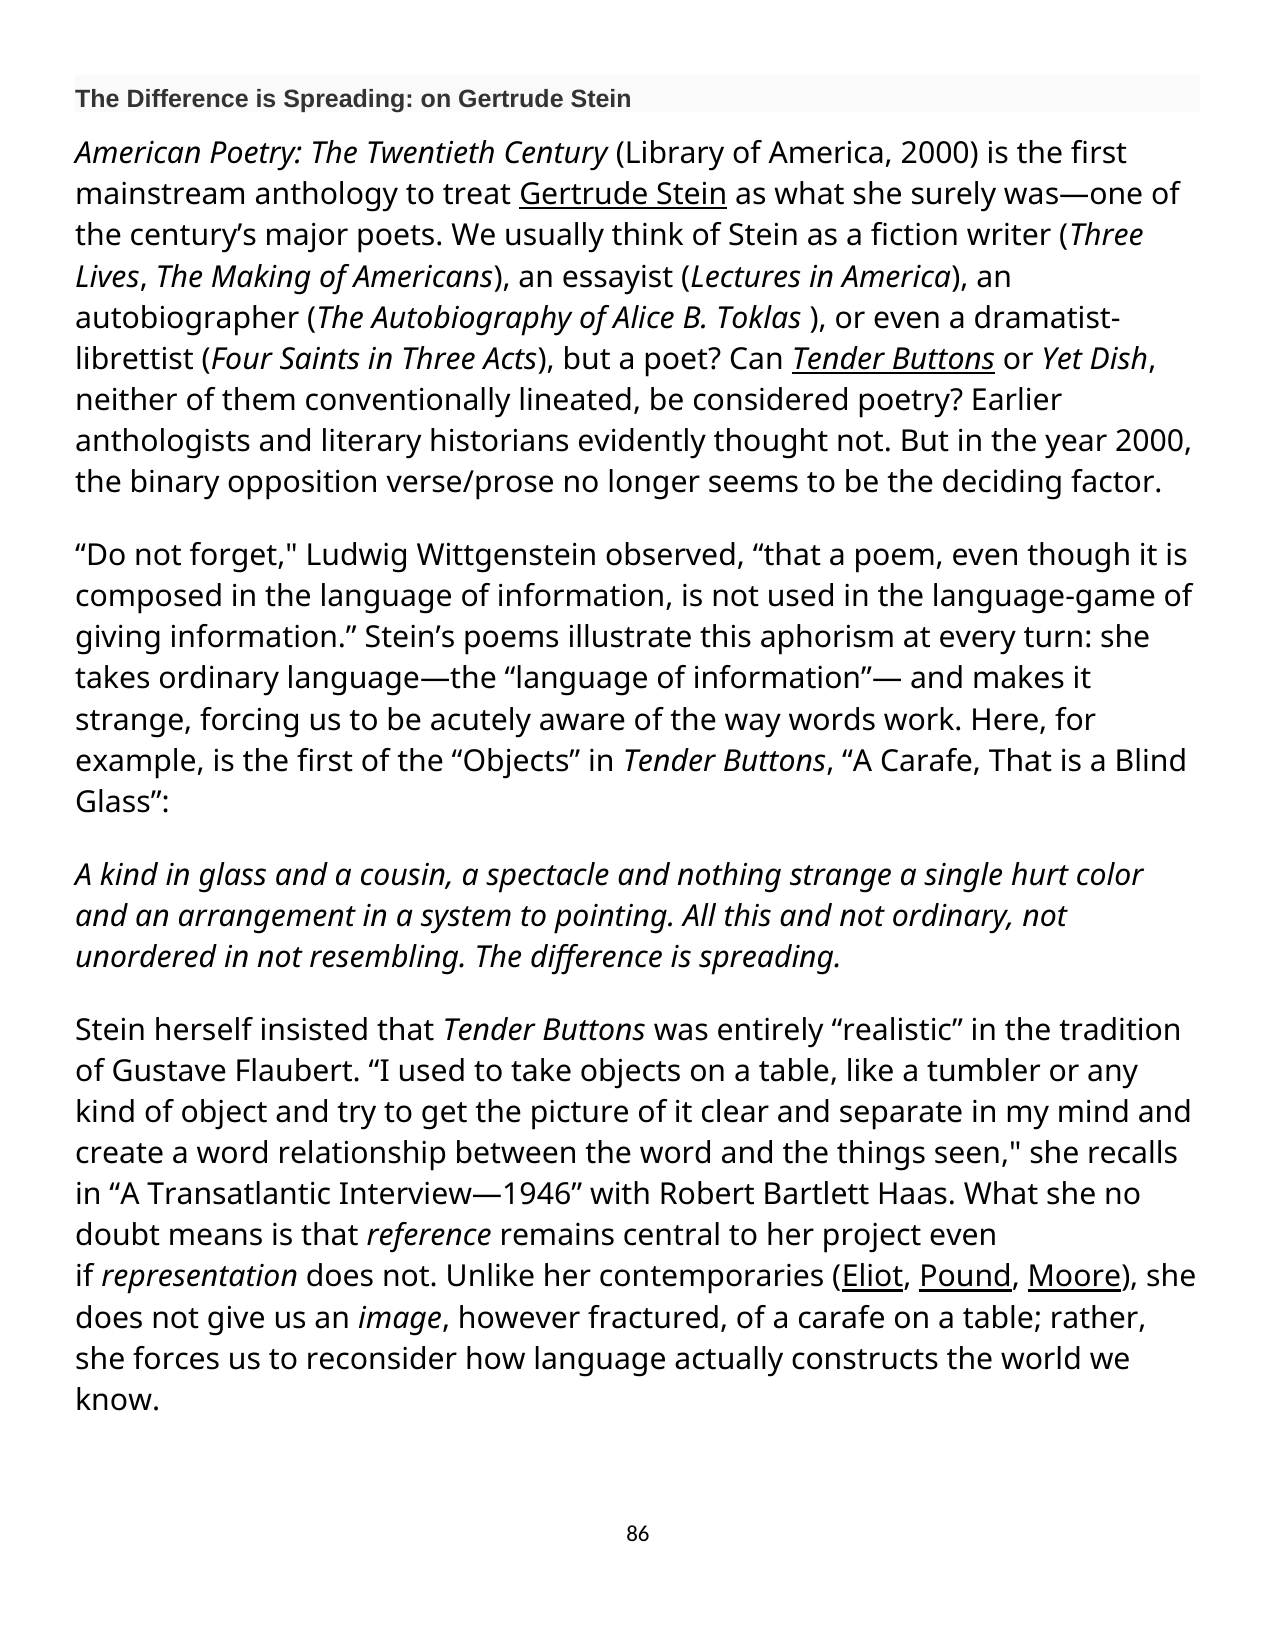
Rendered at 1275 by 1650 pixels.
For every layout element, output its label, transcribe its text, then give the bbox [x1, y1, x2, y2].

text “Do not forget," Ludwig Wittgenstein observed, “that a poem, even though it is composed in the language of information, is not used in the language-game of giving information.” Stein’s poems illustrate this aphorism at every turn: she takes ordinary language—the “language of information”— and makes it strange, forcing us to be acutely aware of the way words work. Here, for example, is the first of the “Objects” in Tender Buttons, “A Carafe, That is a Blind Glass”: [75, 533, 1200, 821]
text Stein herself insisted that Tender Buttons was entirely “realistic” in the tradition of Gustave Flaubert. “I used to take objects on a table, like a tumbler or any kind of object and try to get the picture of it clear and separate in my mind and create a word relationship between the word and the things seen," she recalls in “A Transatlantic Interview—1946” with Robert Bartlett Haas. What she no doubt means is that reference remains central to her project even if representation does not. Unlike her contemporaries (Eliot, Pound, Moore), she does not give us an image, however fractured, of a carafe on a table; rather, she forces us to reconsider how language actually constructs the world we know. [75, 1008, 1200, 1419]
text A kind in glass and a cousin, a spectacle and nothing strange a single hurt color and an arrangement in a system to pointing. All this and not ordinary, not unordered in not resembling. The difference is spreading. [75, 853, 1200, 976]
subtitle The Difference is Spreading: on Gertrude Stein [75, 75, 1200, 112]
text American Poetry: The Twentieth Century (Library of America, 2000) is the first mainstream anthology to treat Gertrude Stein as what she surely was—one of the century’s major poets. We usually think of Stein as a fiction writer (Three Lives, The Making of Americans), an essayist (Lectures in America), an autobiographer (The Autobiography of Alice B. Toklas ), or even a dramatist-librettist (Four Saints in Three Acts), but a poet? Can Tender Buttons or Yet Dish, neither of them conventionally lineated, be considered poetry? Earlier anthologists and literary historians evidently thought not. But in the year 2000, the binary opposition verse/prose no longer seems to be the deciding factor. [75, 131, 1200, 502]
